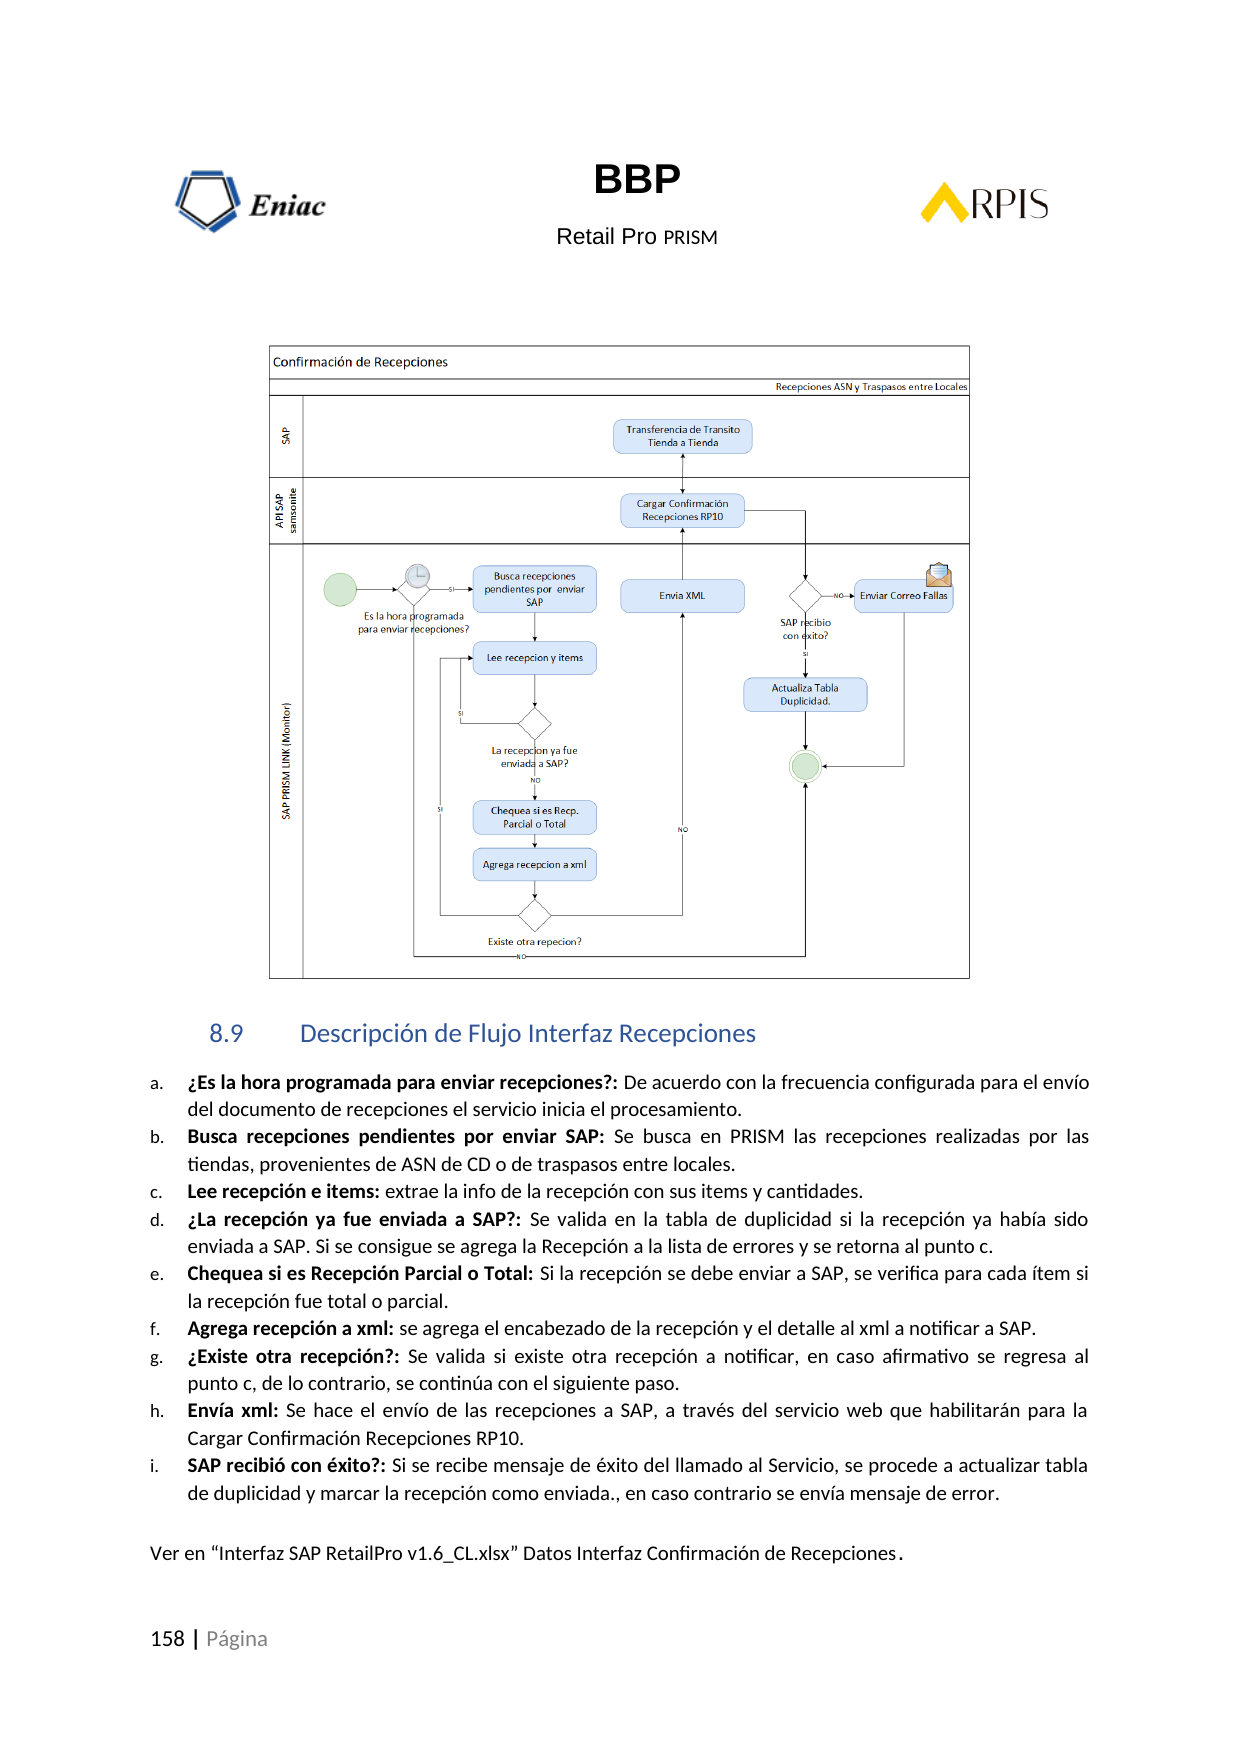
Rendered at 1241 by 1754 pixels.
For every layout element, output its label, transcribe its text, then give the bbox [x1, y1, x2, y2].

text Ver en “Interfaz SAP RetailPro v1.6_CL.xlsx” Datos Interfaz Confirmación de Recepciones. [150, 1537, 1090, 1566]
list SAP recibió con éxito?: Si se recibe mensaje de éxito del llamado al Servicio, se procede a actualizar tabla de duplicidad y marcar la recepción como enviada., en caso contrario se envía mensaje de error. [150, 1452, 1090, 1505]
list ¿Existe otra recepción?: Se valida si existe otra recepción a notificar, en caso afirmativo se regresa al punto c, de lo contrario, se continúa con el siguiente paso. [150, 1343, 1090, 1396]
list Busca recepciones pendientes por enviar SAP: Se busca en PRISM las recepciones realizadas por las tiendas, provenientes de ASN de CD o de traspasos entre locales. [150, 1124, 1090, 1176]
list Chequea si es Recepción Parcial o Total: Si la recepción se debe enviar a SAP, se verifica para cada ítem si la recepción fue total o parcial. [150, 1261, 1090, 1313]
list Descripción de Flujo Interfaz Recepciones [209, 1017, 1090, 1049]
picture [920, 180, 1048, 225]
list Lee recepción e items: extrae la info de la recepción con sus items y cantidades. [150, 1178, 1090, 1204]
list ¿Es la hora programada para enviar recepciones?: De acuerdo con la frecuencia configurada para el envío del documento de recepciones el servicio inicia el procesamiento. [150, 1069, 1090, 1122]
list Agrega recepción a xml: se agrega el encabezado de la recepción y el detalle al xml a notificar a SAP. [150, 1315, 1090, 1341]
picture [172, 164, 331, 240]
list ¿La recepción ya fue enviada a SAP?: Se valida en la tabla de duplicidad si la recepción ya había sido enviada a SAP. Si se consigue se agrega la Recepción a la lista de errores y se retorna al punto c. [150, 1206, 1090, 1259]
picture [265, 345, 975, 979]
list Envía xml: Se hace el envío de las recepciones a SAP, a través del servicio web que habilitarán para la Cargar Confirmación Recepciones RP10. [150, 1398, 1090, 1450]
